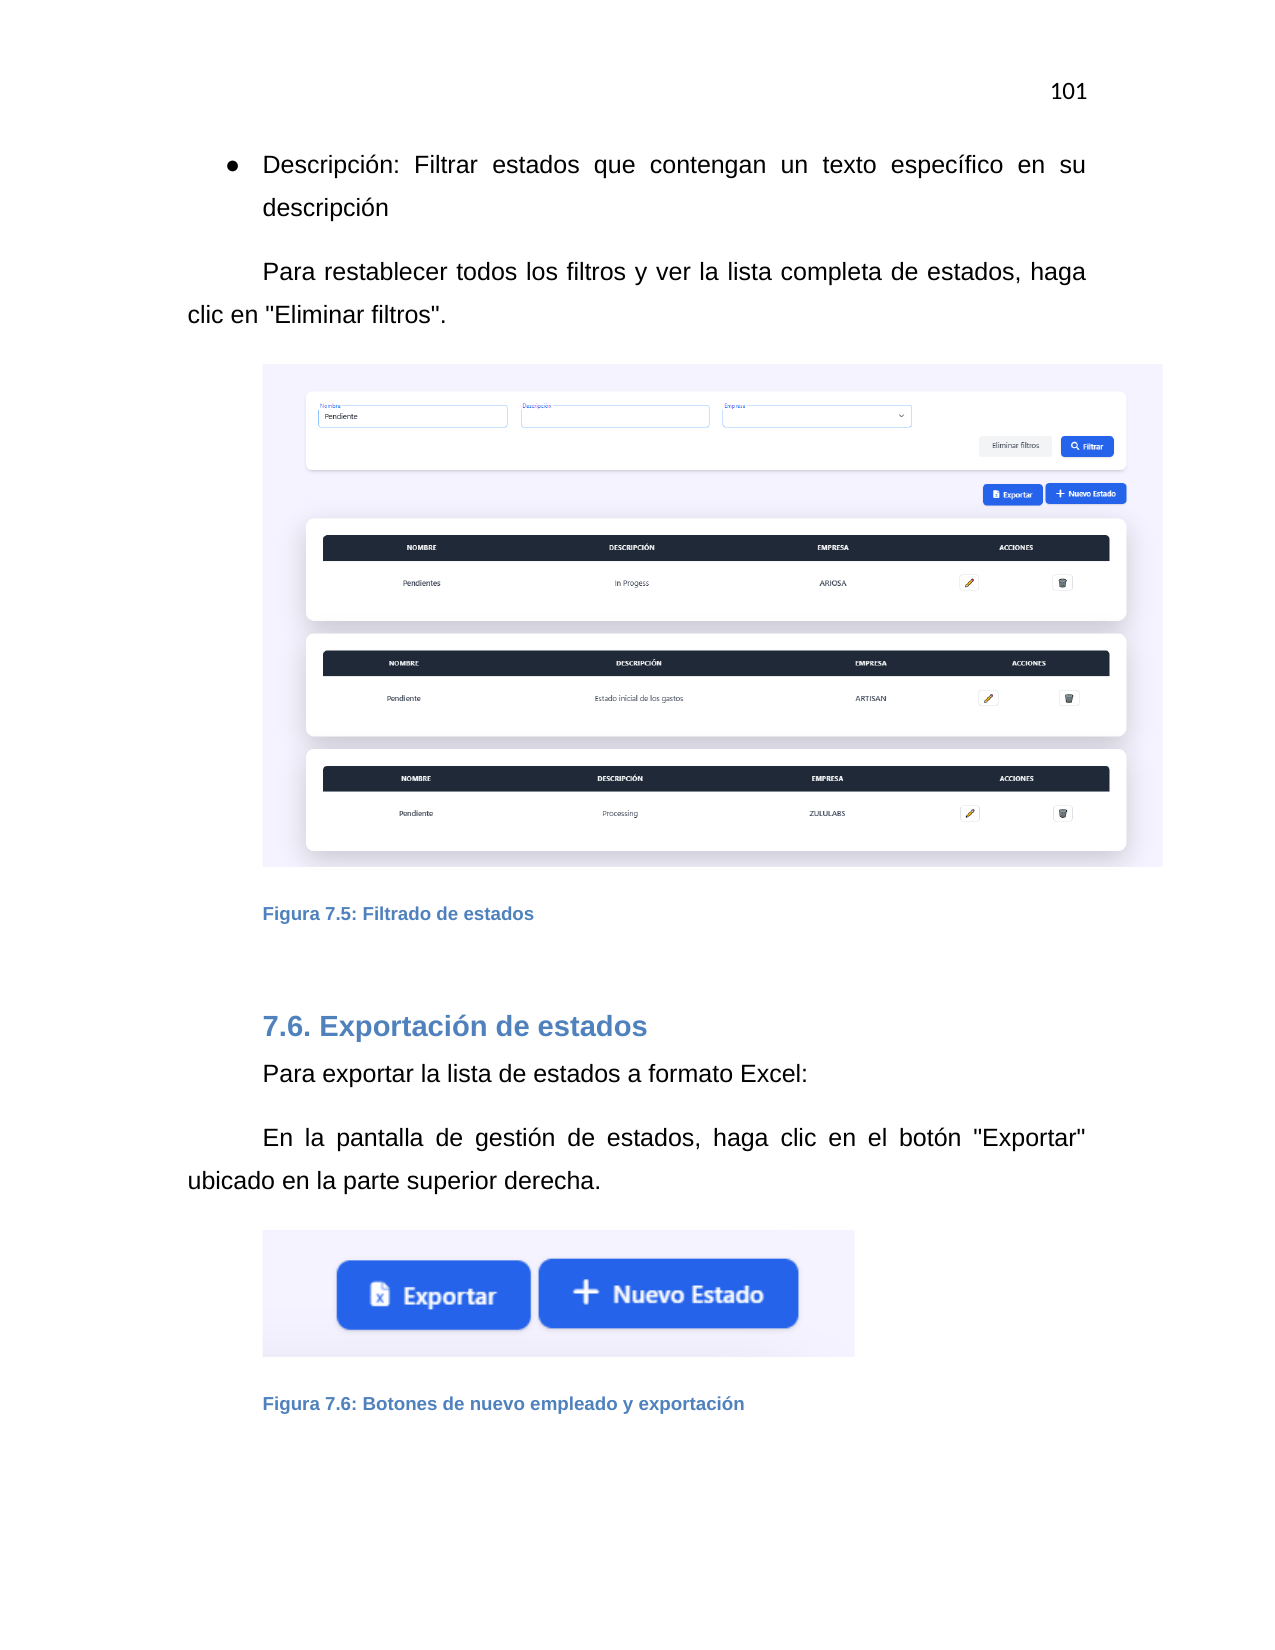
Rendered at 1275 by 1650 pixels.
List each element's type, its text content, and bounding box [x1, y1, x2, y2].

text Figura 7.6: Botones de nuevo empleado y exportación [187, 1392, 1087, 1414]
picture [262, 364, 1163, 867]
picture [262, 1230, 855, 1357]
text En la pantalla de gestión de estados, haga clic en el botón "Exportar" ubicado en la parte superior derecha. [187, 1123, 1087, 1195]
text Figura 7.5: Filtrado de estados [187, 902, 1087, 924]
text Para restablecer todos los filtros y ver la lista completa de estados, haga clic en "Eliminar filtros". [187, 257, 1087, 329]
list Descripción: Filtrar estados que contengan un texto específico en su descripción [225, 150, 1087, 222]
subtitle 7.6. Exportación de estados [187, 1008, 1087, 1042]
text Para exportar la lista de estados a formato Excel: [187, 1059, 1087, 1088]
